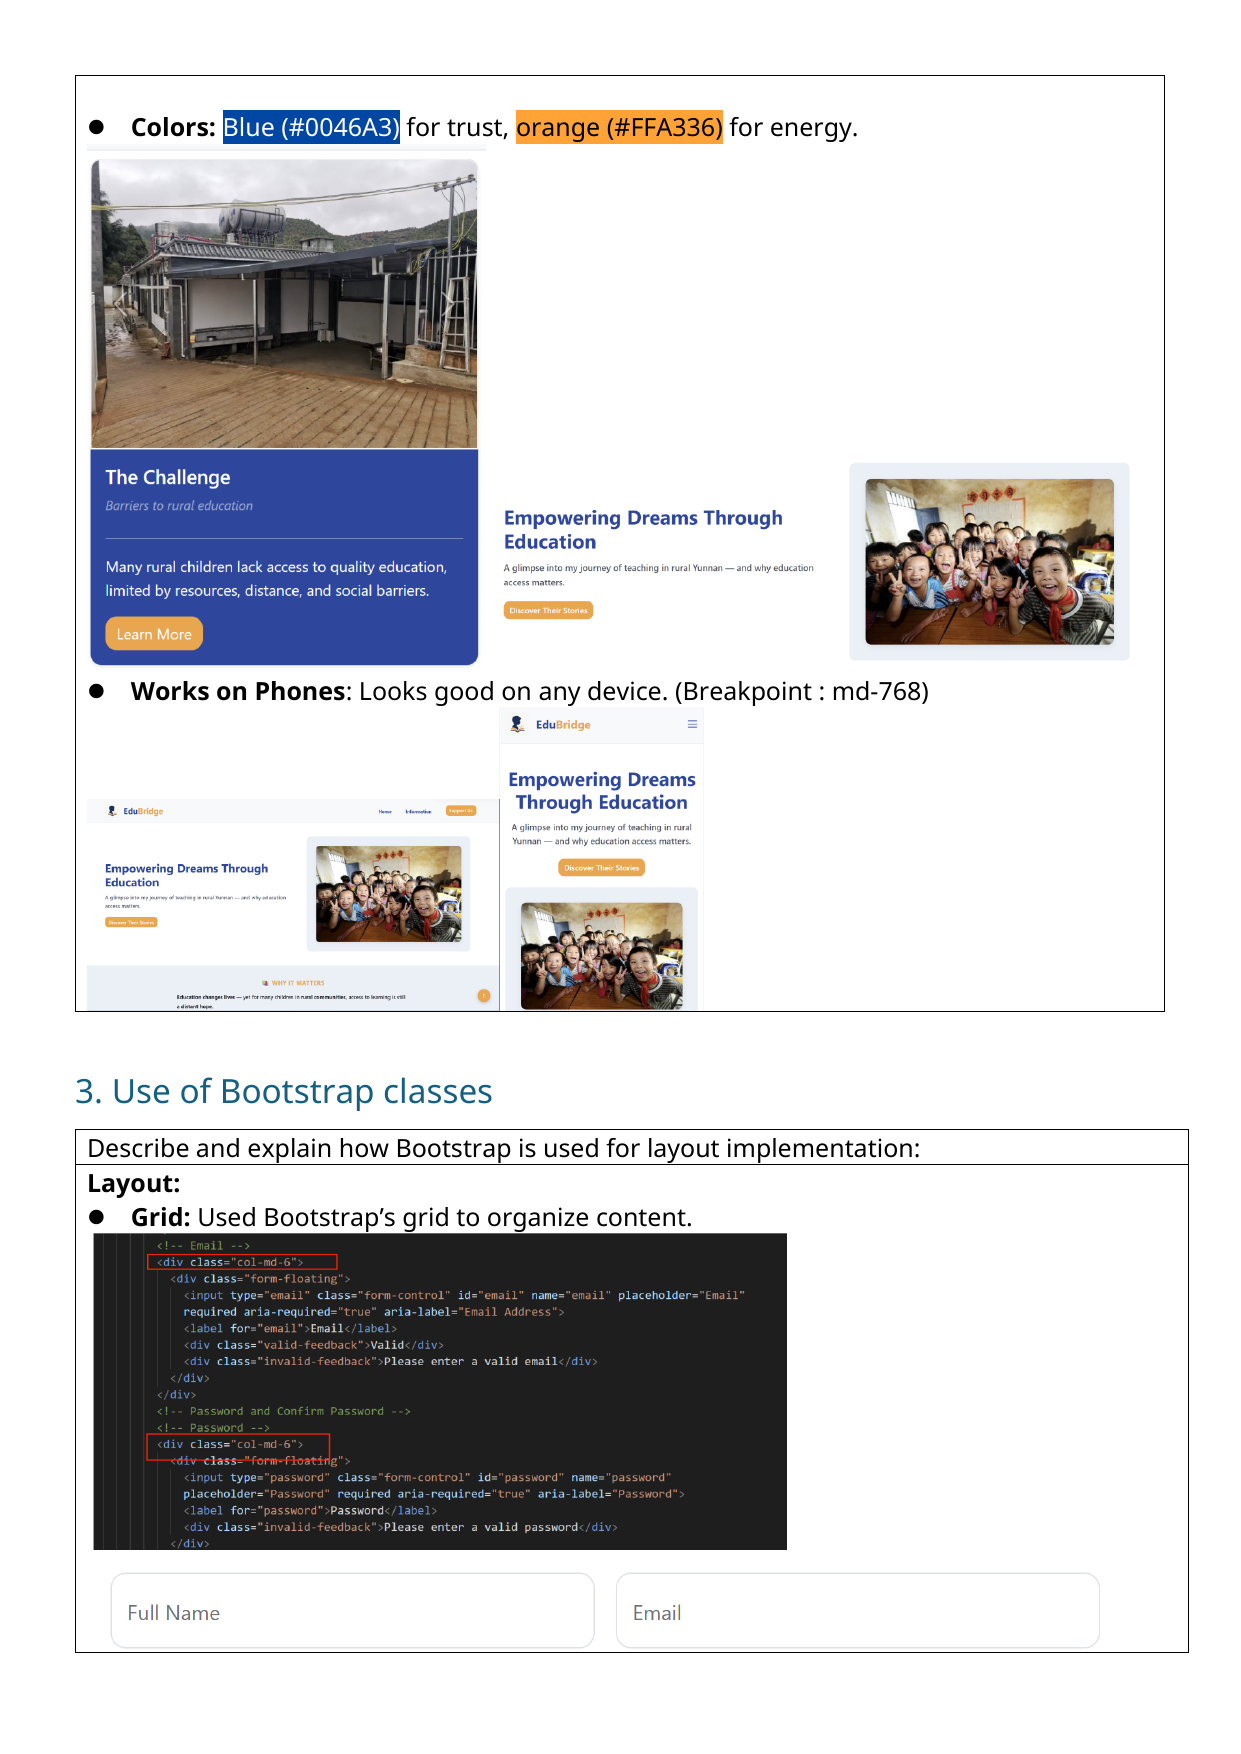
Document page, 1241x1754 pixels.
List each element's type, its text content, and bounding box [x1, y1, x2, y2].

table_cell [76, 1165, 1188, 1652]
subtitle 3. Use of Bootstrap classes [75, 1068, 1165, 1114]
picture [86, 1233, 1120, 1652]
table_header Describe and explain how Bootstrap is used for layout implementation: [76, 1130, 1188, 1164]
picture [86, 144, 1149, 674]
picture [86, 707, 704, 1011]
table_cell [76, 76, 1164, 1011]
